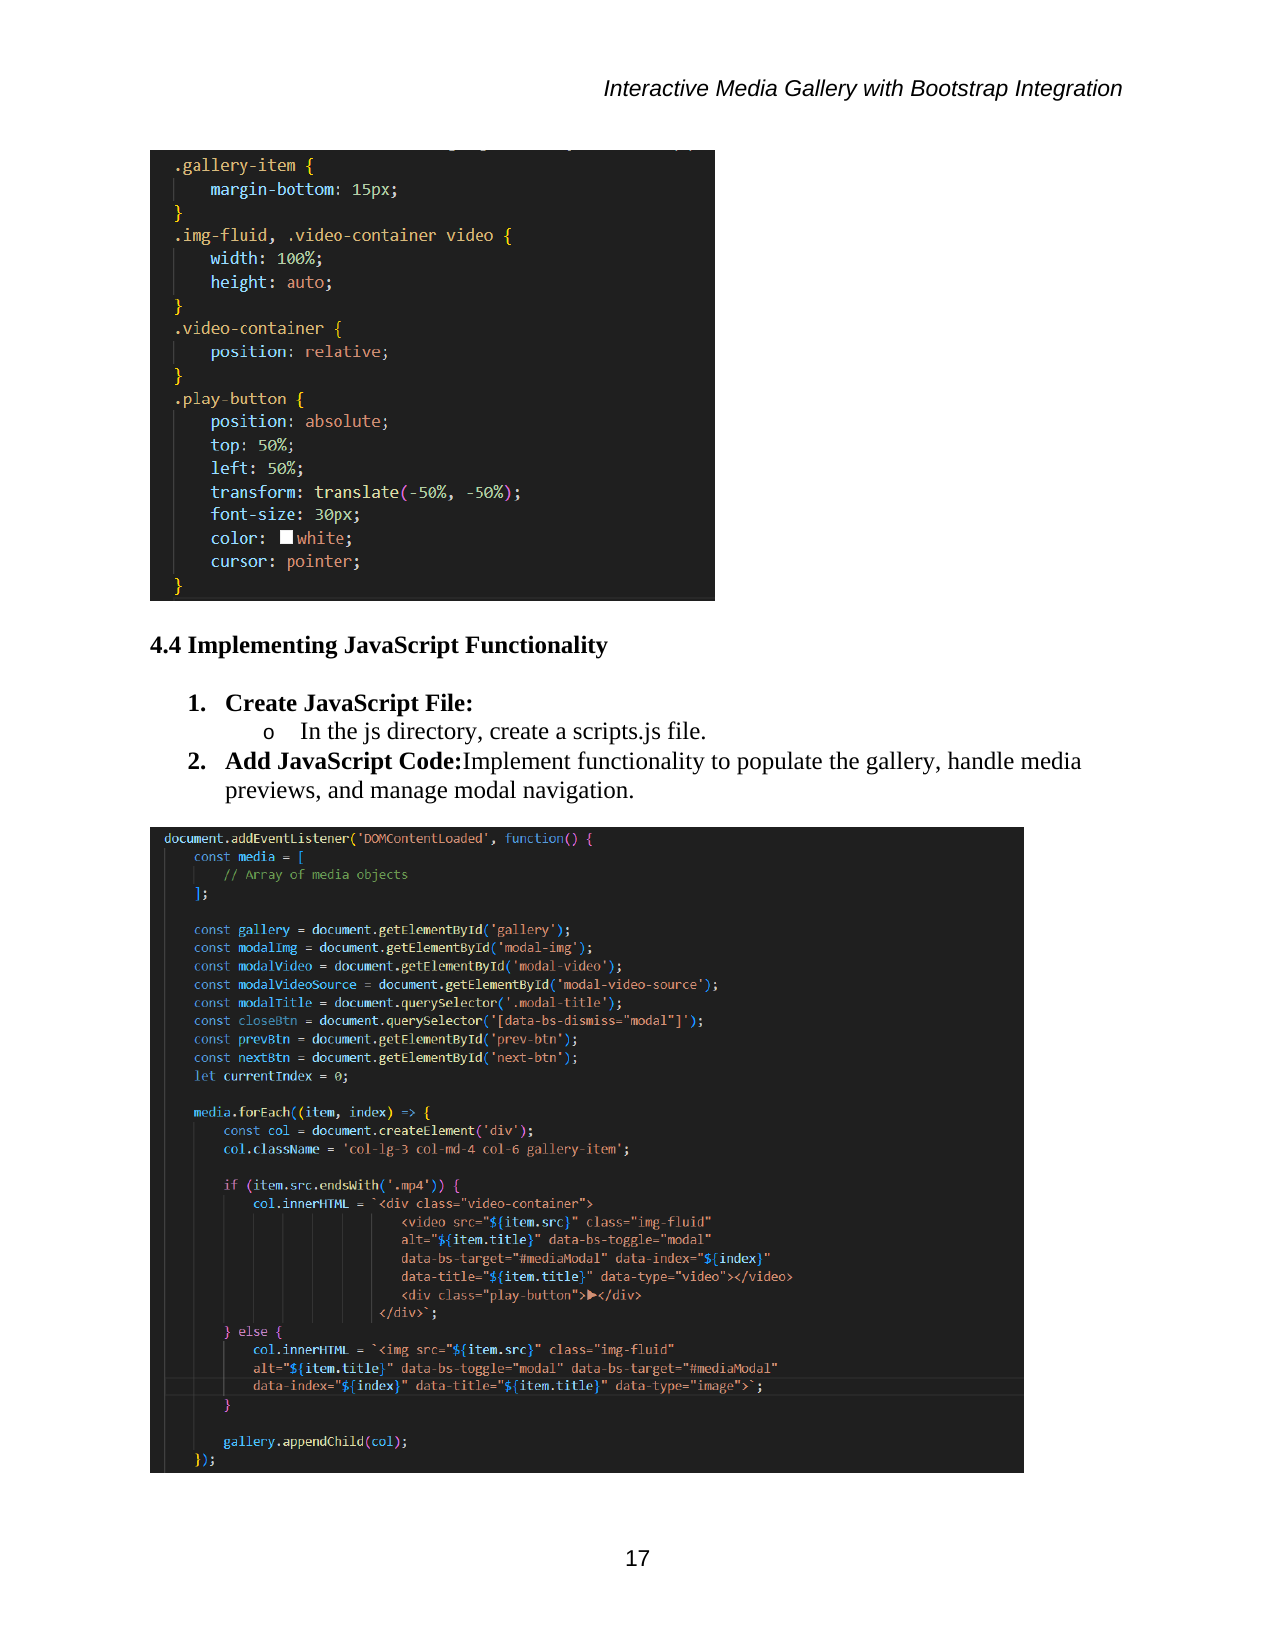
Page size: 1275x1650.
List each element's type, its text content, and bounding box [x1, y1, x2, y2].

list Create JavaScript File: [187, 688, 1125, 716]
picture [150, 827, 1024, 1473]
list Add JavaScript Code:Implement functionality to populate the gallery, handle media previews, and manage modal navigation. [187, 746, 1125, 803]
list In the js directory, create a scripts.js file. [262, 716, 1125, 746]
picture [150, 150, 715, 601]
text 4.4 Implementing JavaScript Functionality [150, 630, 1125, 658]
